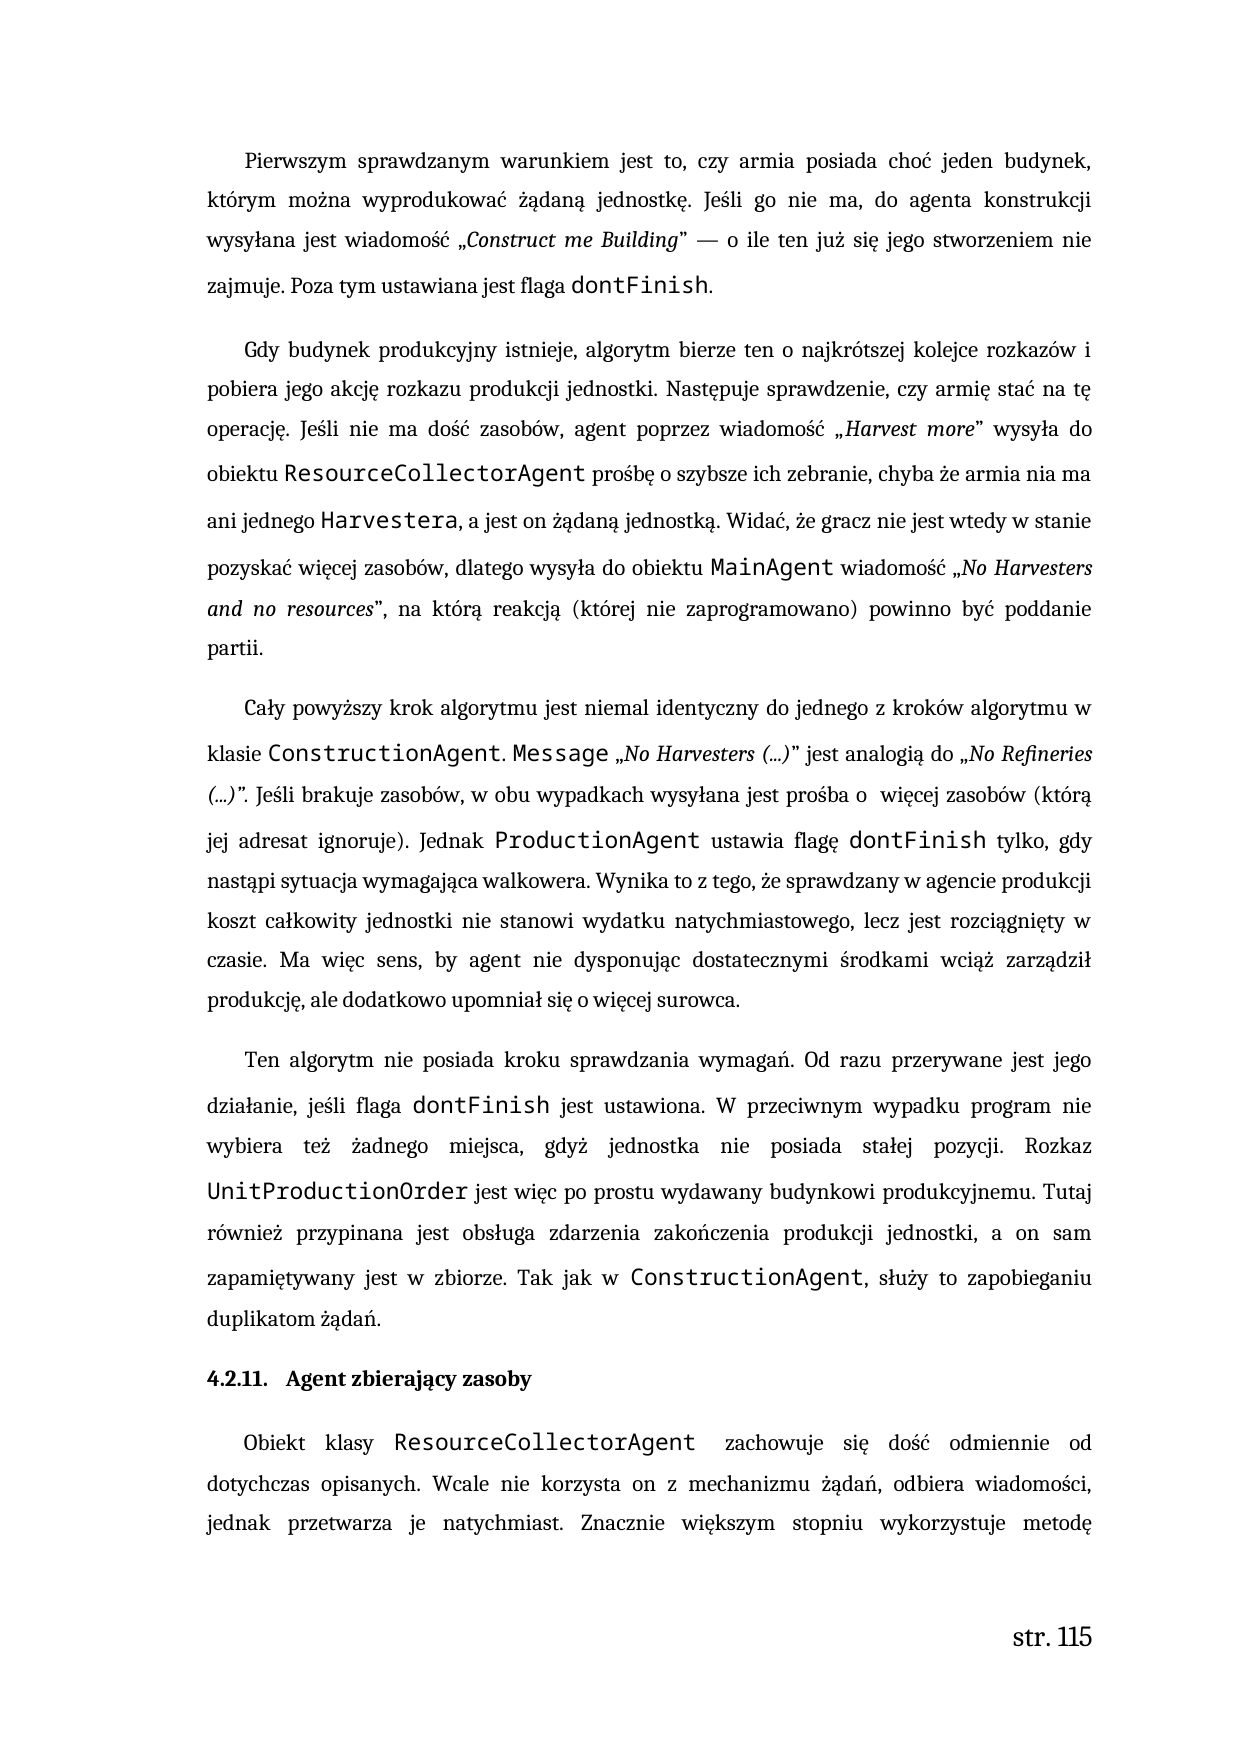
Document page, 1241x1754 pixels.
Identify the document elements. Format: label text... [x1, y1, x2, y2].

text Ten algorytm nie posiada kroku sprawdzania wymagań. Od razu przerywane jest jego działanie, jeśli flaga dontFinish jest ustawiona. W przeciwnym wypadku program nie wybiera też żadnego miejsca, gdyż jednostka nie posiada stałej pozycji. Rozkaz UnitProductionOrder jest więc po prostu wydawany budynkowi produkcyjnemu. Tutaj również przypinana jest obsługa zdarzenia zakończenia produkcji jednostki, a on sam zapamiętywany jest w zbiorze. Tak jak w ConstructionAgent, służy to zapobieganiu duplikatom żądań. [207, 1047, 1092, 1332]
text Pierwszym sprawdzanym warunkiem jest to, czy armia posiada choć jeden budynek, którym można wyprodukować żądaną jednostkę. Jeśli go nie ma, do agenta konstrukcji wysyłana jest wiadomość „Construct me Building” — o ile ten już się jego stworzeniem nie zajmuje. Poza tym ustawiana jest flaga dontFinish. [207, 148, 1092, 300]
subtitle Agent zbierający zasoby [207, 1366, 1092, 1392]
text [207, 1426, 1092, 1537]
text Cały powyższy krok algorytmu jest niemal identyczny do jednego z kroków algorytmu w klasie ConstructionAgent. Message „No Harvesters (...)” jest analogią do „No Refineries (...)”. Jeśli brakuje zasobów, w obu wypadkach wysyłana jest prośba o więcej zasobów (którą jej adresat ignoruje). Jednak ProductionAgent ustawia flagę dontFinish tylko, gdy nastąpi sytuacja wymagająca walkowera. Wynika to z tego, że sprawdzany w agencie produkcji koszt całkowity jednostki nie stanowi wydatku natychmiastowego, lecz jest rozciągnięty w czasie. Ma więc sens, by agent nie dysponując dostatecznymi środkami wciąż zarządził produkcję, ale dodatkowo upomniał się o więcej surowca. [207, 695, 1092, 1013]
text Gdy budynek produkcyjny istnieje, algorytm bierze ten o najkrótszej kolejce rozkazów i pobiera jego akcję rozkazu produkcji jednostki. Następuje sprawdzenie, czy armię stać na tę operację. Jeśli nie ma dość zasobów, agent poprzez wiadomość „Harvest more” wysyła do obiektu ResourceCollectorAgent prośbę o szybsze ich zebranie, chyba że armia nia ma ani jednego Harvestera, a jest on żądaną jednostką. Widać, że gracz nie jest wtedy w stanie pozyskać więcej zasobów, dlatego wysyła do obiektu MainAgent wiadomość „No Harvesters and no resources”, na którą reakcją (której nie zaprogramowano) powinno być poddanie partii. [207, 336, 1092, 661]
